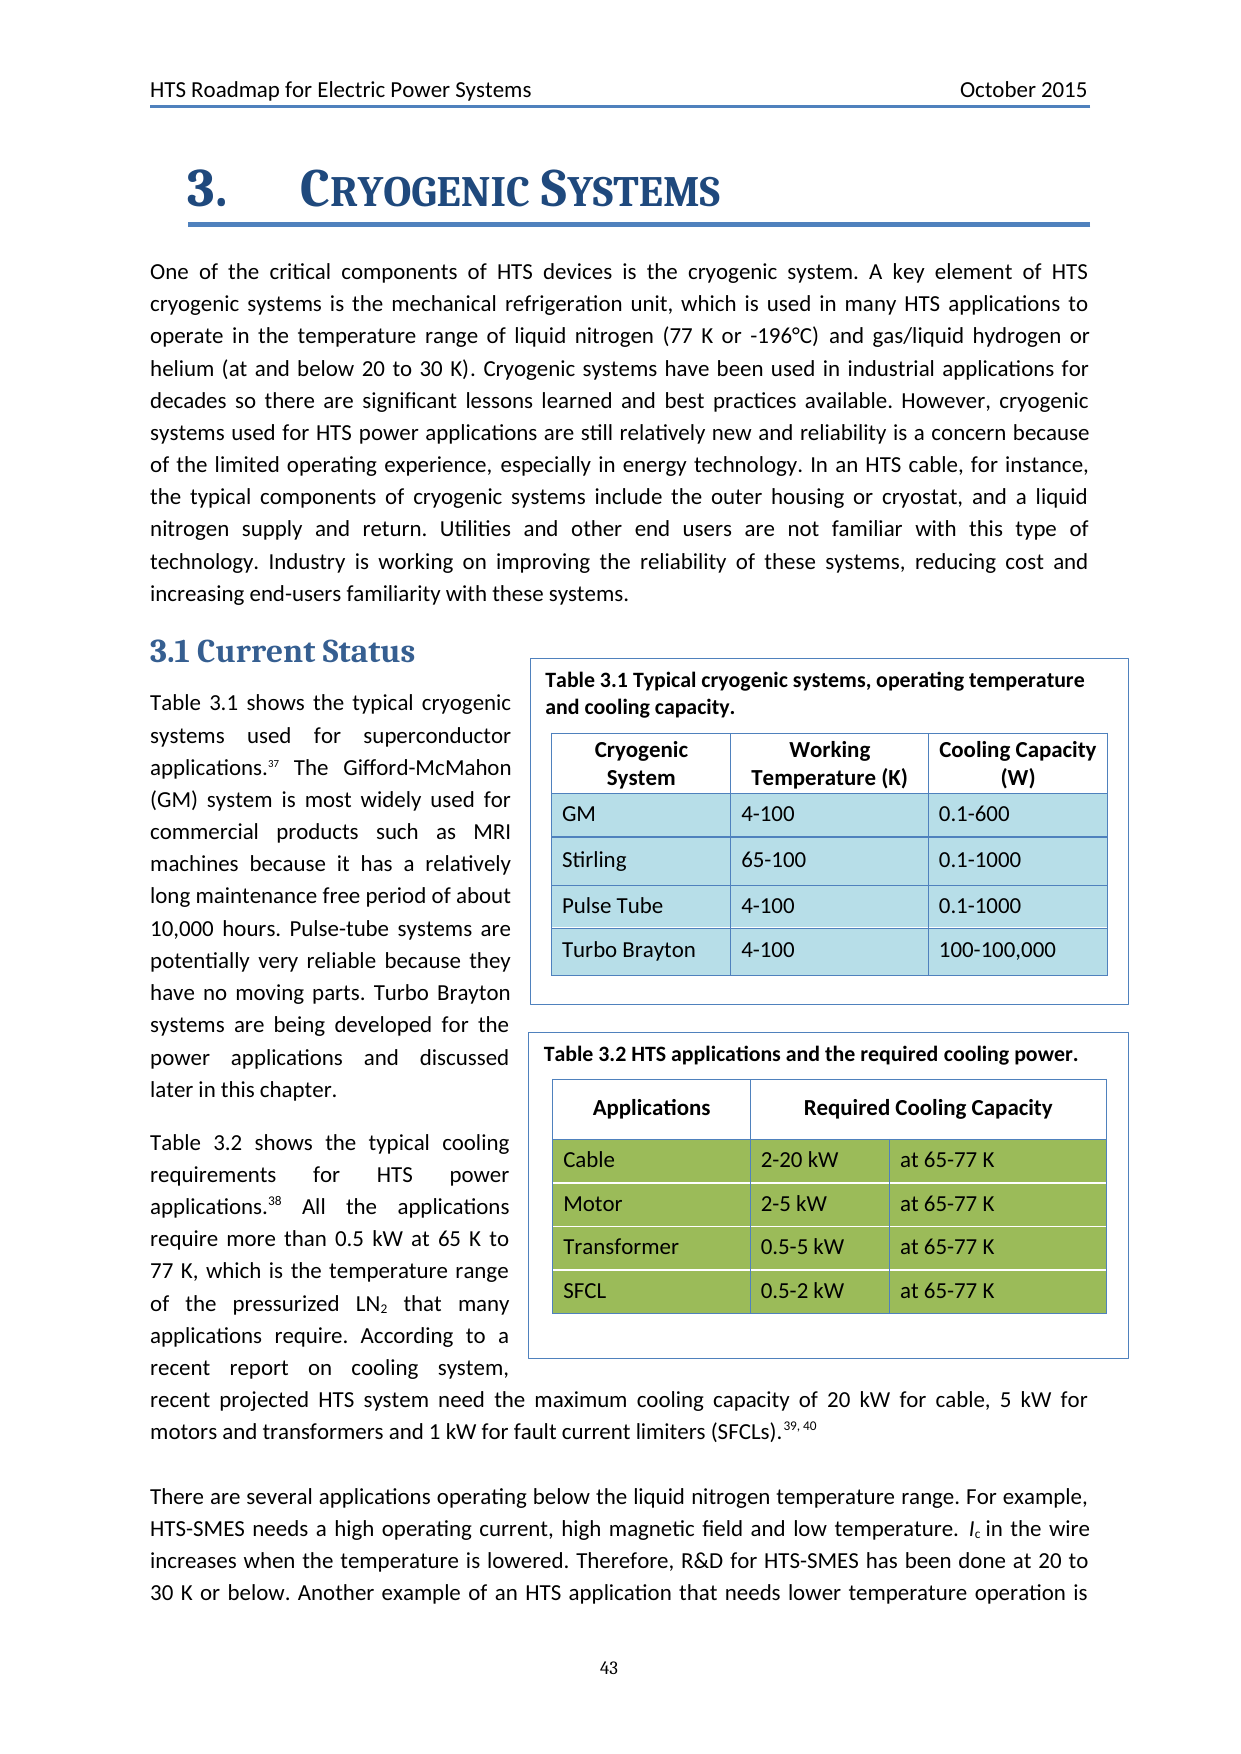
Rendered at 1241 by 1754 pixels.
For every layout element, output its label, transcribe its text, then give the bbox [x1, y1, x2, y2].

text Table 3.2 shows the typical cooling requirements for HTS power applications. All the applications require more than 0.5 kW at 65 K to 77 K, which is the temperature range of the pressurized LN2 that many applications require. According to a recent report on cooling system, recent projected HTS system need the maximum cooling capacity of 20 kW for cable, 5 kW for motors and transformers and 1 kW for fault current limiters (SFCLs)., [150, 1128, 1090, 1446]
text One of the critical components of HTS devices is the cryogenic system. A key element of HTS cryogenic systems is the mechanical refrigeration unit, which is used in many HTS applications to operate in the temperature range of liquid nitrogen (77 K or -196°C) and gas/liquid hydrogen or helium (at and below 20 to 30 K). Cryogenic systems have been used in industrial applications for decades so there are significant lessons learned and best practices available. However, cryogenic systems used for HTS power applications are still relatively new and reliability is a concern because of the limited operating experience, especially in energy technology. In an HTS cable, for instance, the typical components of cryogenic systems include the outer housing or cryostat, and a liquid nitrogen supply and return. Utilities and other end users are not familiar with this type of technology. Industry is working on improving the reliability of these systems, reducing cost and increasing end-users familiarity with these systems. [150, 257, 1090, 607]
subtitle Cryogenic Systems [187, 158, 1090, 227]
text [150, 1482, 1090, 1606]
text Table 3.1 shows the typical cryogenic systems used for superconductor applications. The Gifford-McMahon (GM) system is most widely used for commercial products such as MRI machines because it has a relatively long maintenance free period of about 10,000 hours. Pulse-tube systems are potentially very reliable because they have no moving parts. Turbo Brayton systems are being developed for the power applications and discussed later in this chapter. [150, 688, 1090, 1103]
subtitle 3.1 Current Status [150, 632, 1090, 670]
